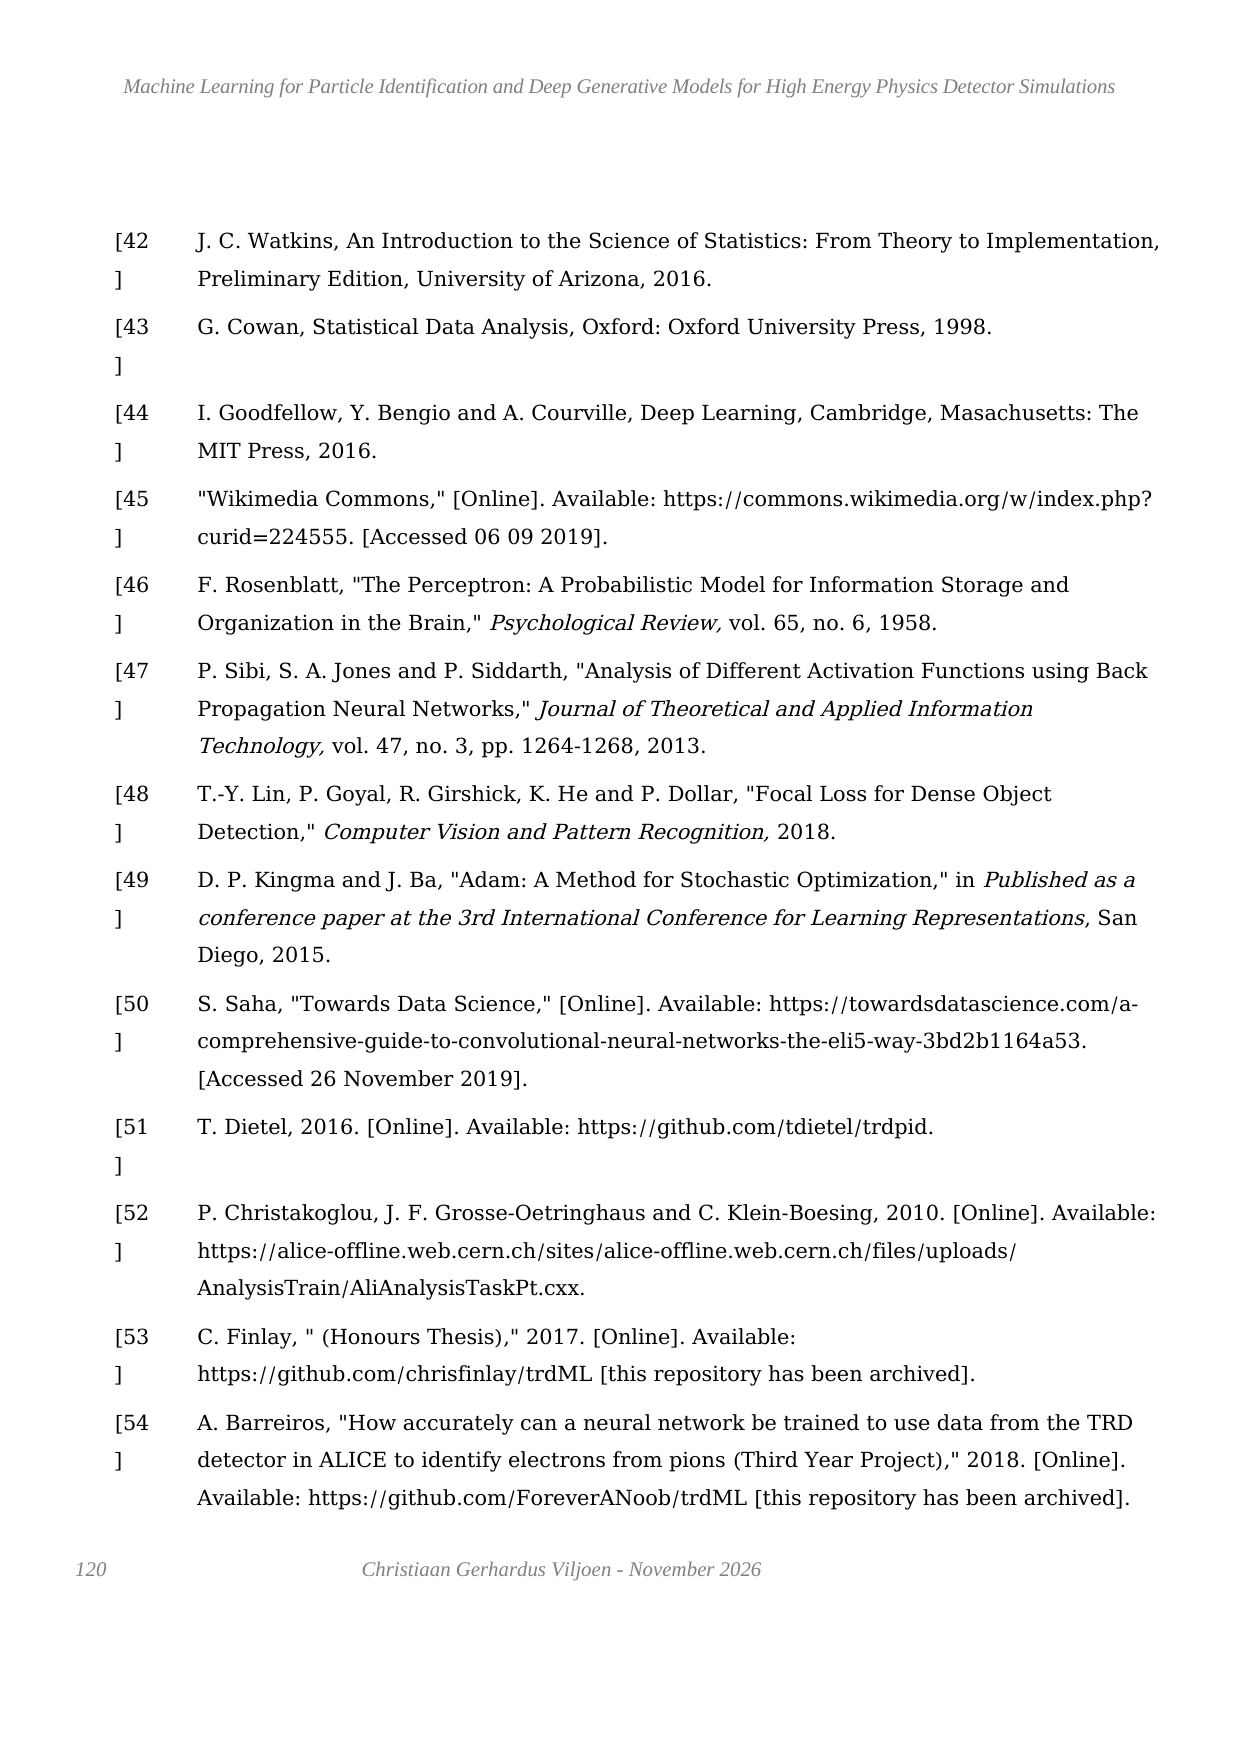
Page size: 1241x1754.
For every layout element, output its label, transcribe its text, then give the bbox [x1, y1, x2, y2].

table_cell "Wikimedia Commons," [Online]. Available: https://commons.wikimedia.org/w/index.php?curid=224555. [Accessed 06 09 2019]. [158, 484, 1165, 570]
table_cell [50] [75, 989, 158, 1112]
table_cell F. Rosenblatt, "The Perceptron: A Probabilistic Model for Information Storage and Organization in the Brain," Psychological Review, vol. 65, no. 6, 1958. [158, 570, 1165, 656]
table_cell [52] [75, 1199, 158, 1322]
table_cell C. Finlay, " (Honours Thesis)," 2017. [Online]. Available: https://github.com/chrisfinlay/trdML [this repository has been archived]. [158, 1322, 1165, 1408]
table_cell [42] [75, 227, 158, 312]
table_cell [44] [75, 399, 158, 484]
table_cell I. Goodfellow, Y. Bengio and A. Courville, Deep Learning, Cambridge, Masachusetts: The MIT Press, 2016. [158, 399, 1165, 484]
table_cell T.-Y. Lin, P. Goyal, R. Girshick, K. He and P. Dollar, "Focal Loss for Dense Object Detection," Computer Vision and Pattern Recognition, 2018. [158, 780, 1165, 866]
table_cell D. P. Kingma and J. Ba, "Adam: A Method for Stochastic Optimization," in Published as a conference paper at the 3rd International Conference for Learning Representations, San Diego, 2015. [158, 866, 1165, 989]
table_cell [46] [75, 570, 158, 656]
table_cell [45] [75, 484, 158, 570]
table_cell [47] [75, 656, 158, 780]
table_cell A. Barreiros, "How accurately can a neural network be trained to use data from the TRD detector in ALICE to identify electrons from pions (Third Year Project)," 2018. [Online]. Available: https://github.com/ForeverANoob/trdML [this repository has been archived]. [158, 1408, 1165, 1531]
table_cell [53] [75, 1322, 158, 1408]
table_cell [51] [75, 1113, 158, 1198]
table_cell [54] [75, 1408, 158, 1531]
table_cell G. Cowan, Statistical Data Analysis, Oxford: Oxford University Press, 1998. [158, 313, 1165, 398]
table_cell S. Saha, "Towards Data Science," [Online]. Available: https://towardsdatascience.com/a-comprehensive-guide-to-convolutional-neural-networks-the-eli5-way-3bd2b1164a53. [Accessed 26 November 2019]. [158, 989, 1165, 1112]
table_cell [43] [75, 313, 158, 398]
table_cell P. Sibi, S. A. Jones and P. Siddarth, "Analysis of Different Activation Functions using Back Propagation Neural Networks," Journal of Theoretical and Applied Information Technology, vol. 47, no. 3, pp. 1264-1268, 2013. [158, 656, 1165, 780]
table_cell [49] [75, 866, 158, 989]
table_cell T. Dietel, 2016. [Online]. Available: https://github.com/tdietel/trdpid. [158, 1113, 1165, 1198]
table_cell [48] [75, 780, 158, 866]
table_cell P. Christakoglou, J. F. Grosse-Oetringhaus and C. Klein-Boesing, 2010. [Online]. Available: https://alice-offline.web.cern.ch/sites/alice-offline.web.cern.ch/files/uploads/AnalysisTrain/AliAnalysisTaskPt.cxx. [158, 1199, 1165, 1322]
table_cell J. C. Watkins, An Introduction to the Science of Statistics: From Theory to Implementation, Preliminary Edition, University of Arizona, 2016. [158, 227, 1165, 312]
